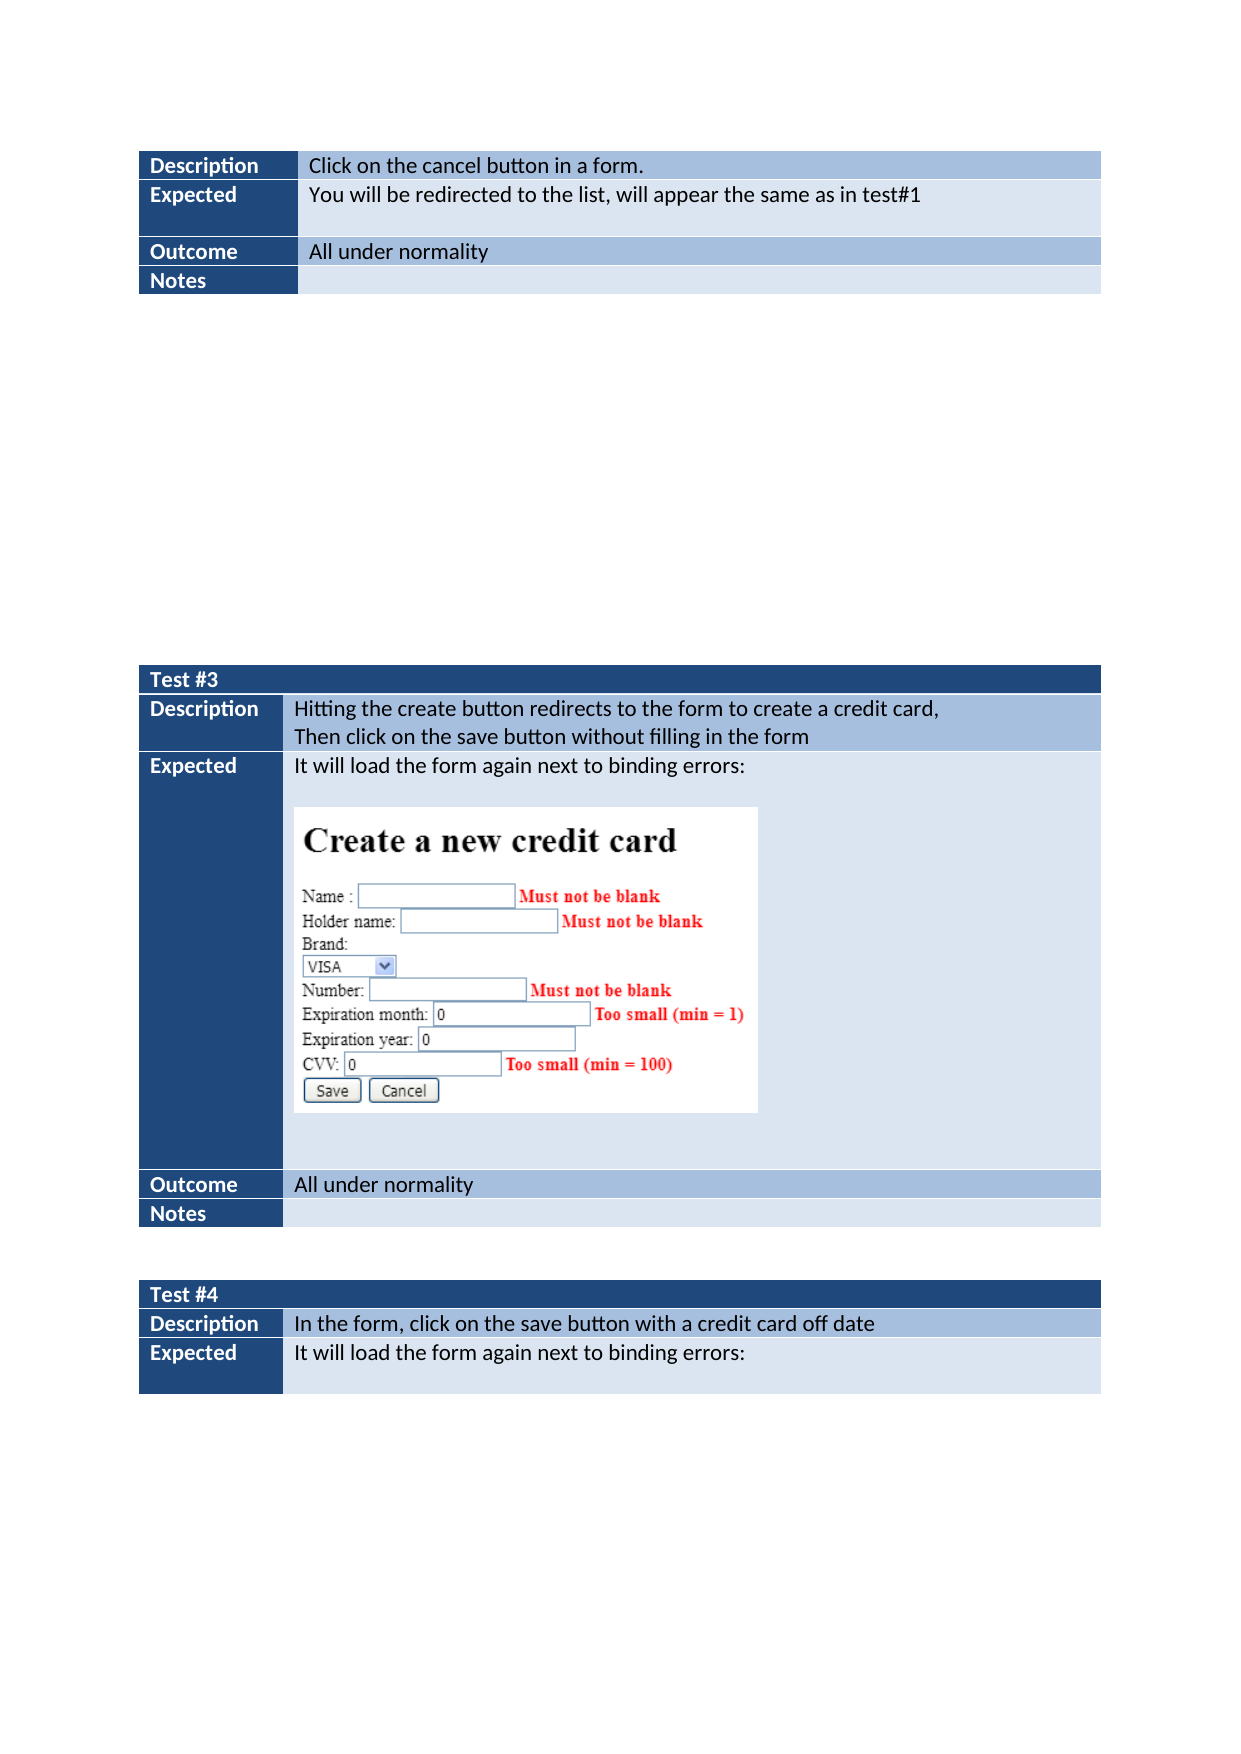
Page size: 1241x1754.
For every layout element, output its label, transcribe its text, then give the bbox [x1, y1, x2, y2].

table_cell Expected [139, 1338, 283, 1394]
table_header Test #3 [139, 665, 1101, 693]
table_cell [283, 1338, 1101, 1394]
table_cell In the form, click on the save button with a credit card off date [283, 1309, 1101, 1337]
table_cell [283, 1199, 1101, 1227]
table_cell Outcome [139, 237, 298, 265]
table_cell [298, 266, 1101, 294]
table_cell Hitting the create button redirects to the form to create a credit card, Then click on the save button without filling in the form [283, 695, 1101, 751]
table_cell Description [139, 151, 298, 179]
table_cell Description [139, 695, 283, 751]
picture [294, 807, 758, 1113]
table_cell You will be redirected to the list, will appear the same as in test#1 [298, 180, 1101, 236]
table_cell Expected [139, 752, 283, 1169]
table_cell It will load the form again next to binding errors: [283, 752, 1101, 1169]
table_cell Outcome [139, 1170, 283, 1198]
table_cell Notes [139, 1199, 283, 1227]
table_header Test #4 [139, 1280, 1101, 1308]
table_cell All under normality [298, 237, 1101, 265]
table_cell Click on the cancel button in a form. [298, 151, 1101, 179]
table_cell All under normality [283, 1170, 1101, 1198]
table_cell Notes [139, 266, 298, 294]
table_cell Expected [139, 180, 298, 236]
table_cell Description [139, 1309, 283, 1337]
